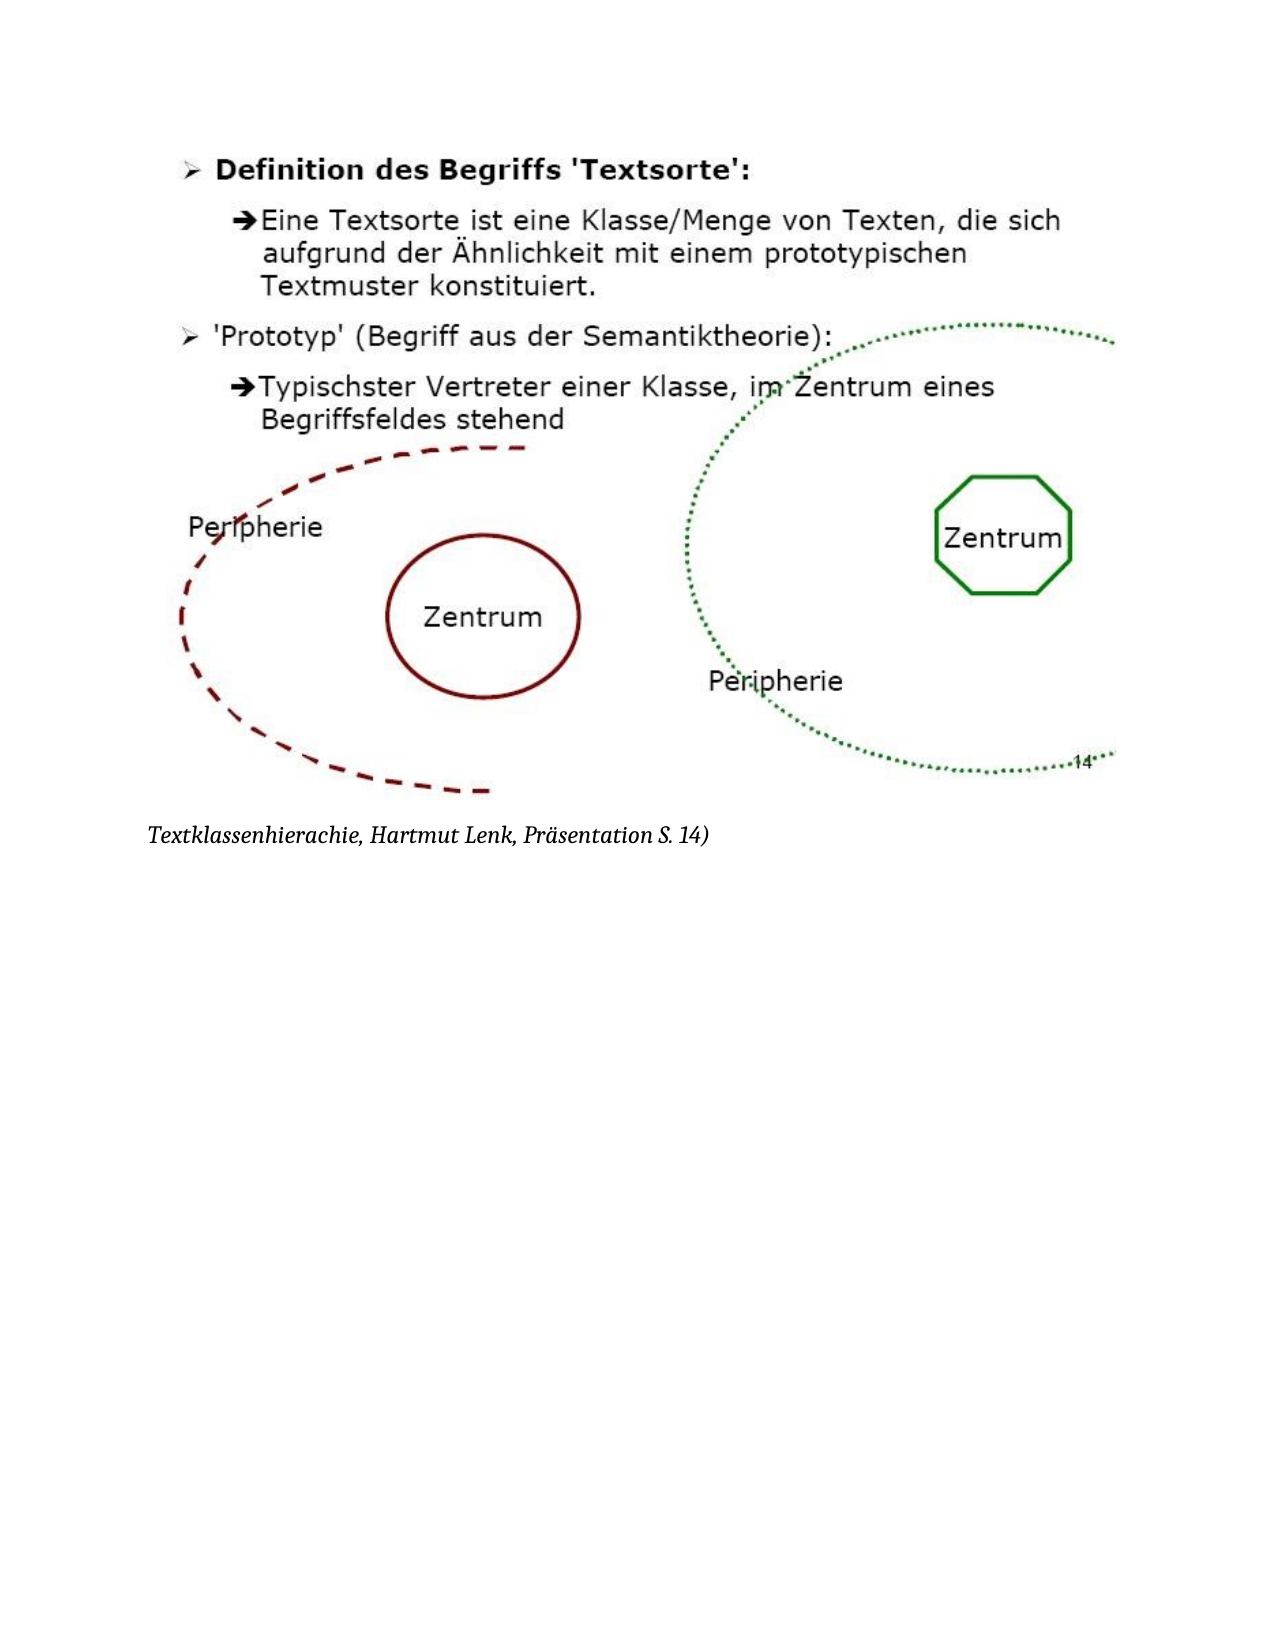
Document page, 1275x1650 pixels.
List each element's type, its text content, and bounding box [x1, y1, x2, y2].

picture [166, 147, 1117, 800]
table_header Textklassenhierachie, Hartmut Lenk, Präsentation S. 14) [136, 148, 1116, 862]
